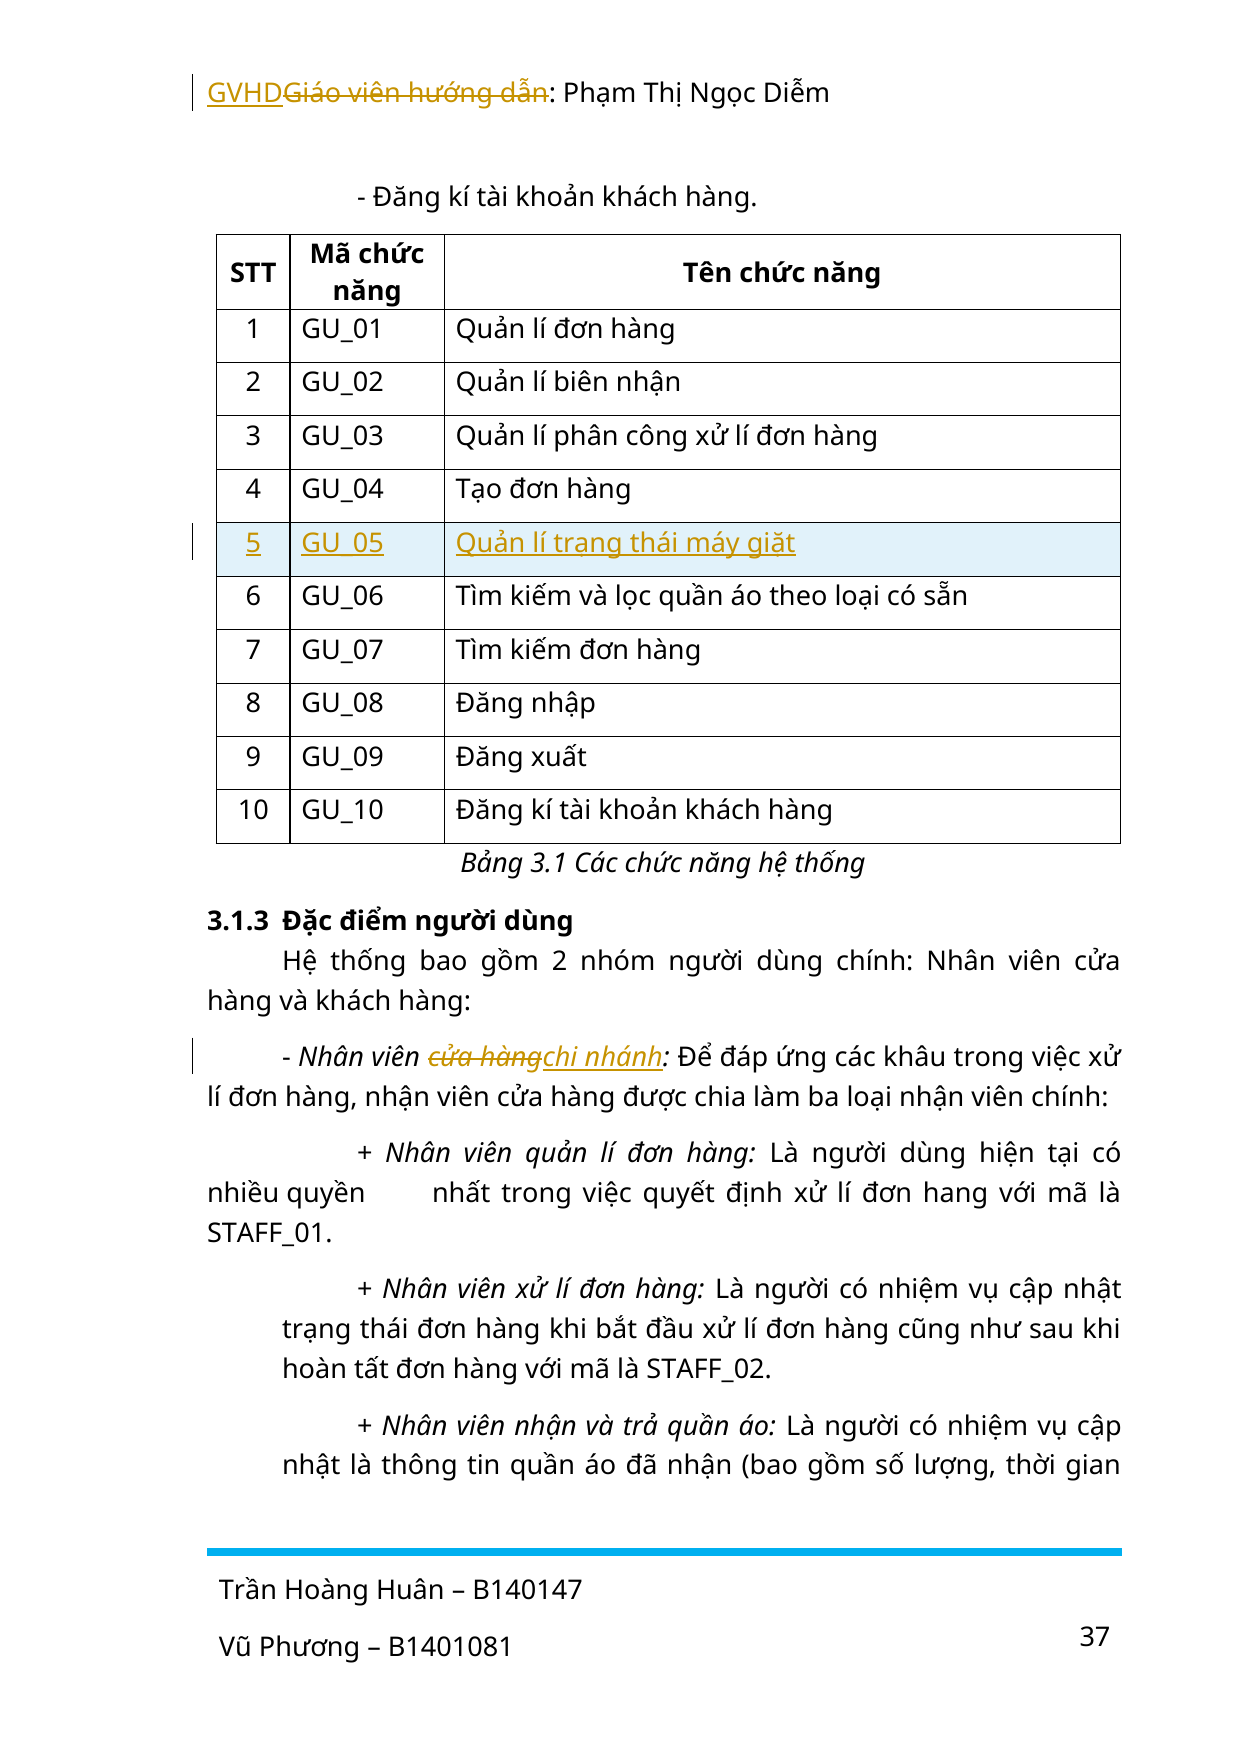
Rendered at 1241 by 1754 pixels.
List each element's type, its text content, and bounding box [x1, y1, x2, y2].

table_cell Tạo đơn hàng [445, 470, 1120, 522]
subtitle Đặc điểm người dùng [207, 902, 1122, 938]
table_cell GU_10 [291, 790, 444, 843]
table_cell 1 [217, 310, 289, 362]
table_cell Quản lí phân công xử lí đơn hàng [445, 416, 1120, 469]
table_header STT [217, 235, 289, 308]
text + Nhân viên xử lí đơn hàng: Là người có nhiệm vụ cập nhật trạng thái đơn hàng khi bắt đầu xử lí đơn hàng cũng như sau khi hoàn tất đơn hàng với mã là STAFF_02. [282, 1270, 1122, 1386]
table_cell GU_01 [291, 310, 444, 362]
table_cell GU_07 [291, 630, 444, 682]
table_cell GU_04 [291, 470, 444, 522]
table_cell 9 [217, 737, 289, 789]
table_cell Đăng nhập [445, 684, 1120, 736]
table_header Tên chức năng [445, 235, 1120, 308]
table_cell Quản lí biên nhận [445, 363, 1120, 415]
table_cell 7 [217, 630, 289, 682]
table_cell GU_02 [291, 363, 444, 415]
text + Nhân viên quản lí đơn hàng: Là người dùng hiện tại có nhiều quyền nhất trong việc quyết định xử lí đơn hang với mã là STAFF_01. [207, 1134, 1122, 1250]
table_cell 3 [217, 416, 289, 469]
table_header Mã chức năng [291, 235, 444, 308]
table_cell GU_03 [291, 416, 444, 469]
table_cell Quản lí đơn hàng [445, 310, 1120, 362]
text Bảng 3.1 Các chức năng hệ thống [207, 844, 1122, 881]
text - Nhân viên : Để đáp ứng các khâu trong việc xử lí đơn hàng, nhận viên cửa hàng được chia làm ba loại nhận viên chính: [207, 1038, 1122, 1114]
table_cell Tìm kiếm và lọc quần áo theo loại có sẵn [445, 577, 1120, 629]
table_cell 4 [217, 470, 289, 522]
table_cell 10 [217, 790, 289, 843]
table_cell GU_08 [291, 684, 444, 736]
text Hệ thống bao gồm 2 nhóm người dùng chính: Nhân viên cửa hàng và khách hàng: [207, 941, 1122, 1018]
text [282, 1406, 1122, 1483]
table_cell 2 [217, 363, 289, 415]
table_cell 8 [217, 684, 289, 736]
table_cell 6 [217, 577, 289, 629]
table_cell Đăng kí tài khoản khách hàng [445, 790, 1120, 843]
table_cell GU_06 [291, 577, 444, 629]
table_cell GU_09 [291, 737, 444, 789]
table_cell Tìm kiếm đơn hàng [445, 630, 1120, 682]
table_cell Đăng xuất [445, 737, 1120, 789]
text - Đăng kí tài khoản khách hàng. [207, 177, 1122, 214]
